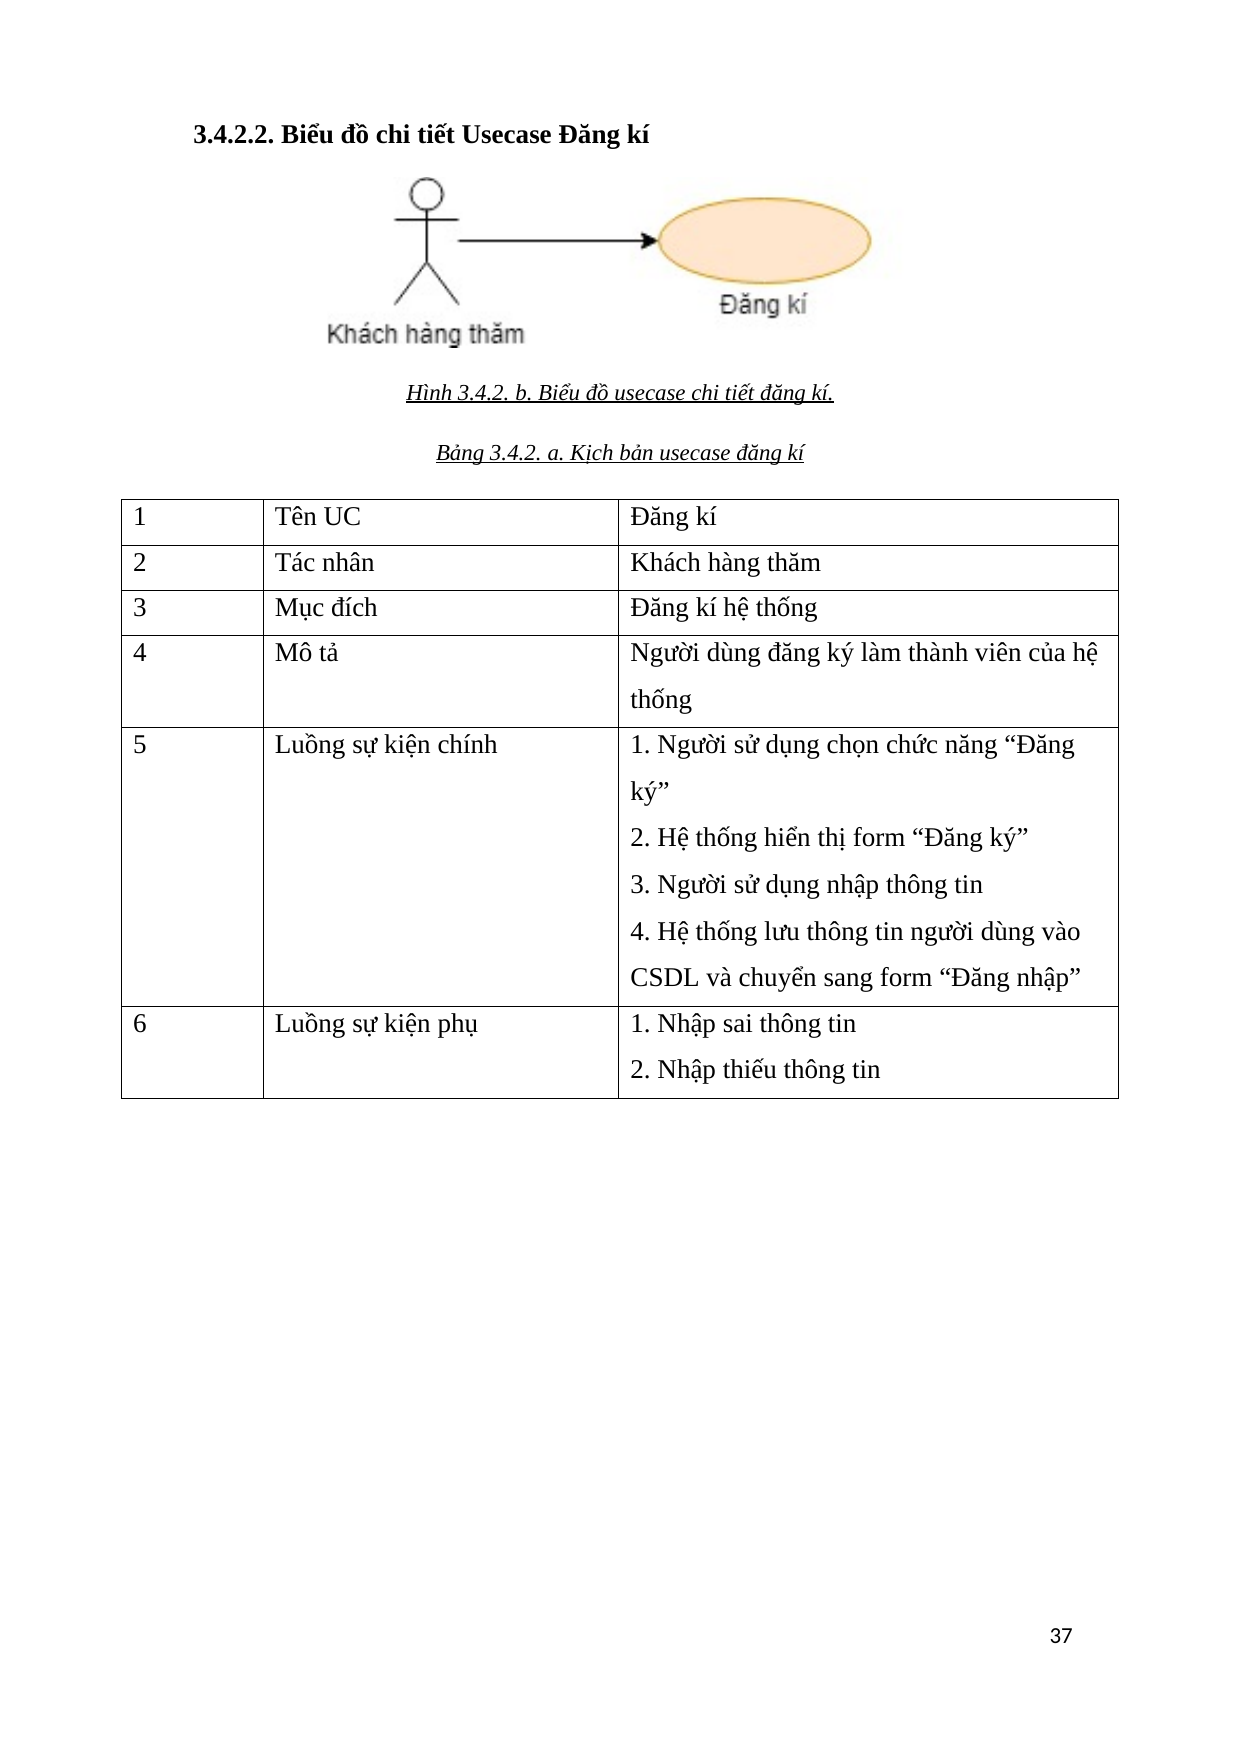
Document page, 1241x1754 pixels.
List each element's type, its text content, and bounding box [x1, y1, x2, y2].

table_cell 1. Người sử dụng chọn chức năng “Đăng ký” 2. Hệ thống hiển thị form “Đăng ký” 3. Người sử dụng nhập thông tin 4. Hệ thống lưu thông tin người dùng vào CSDL và chuyển sang form “Đăng nhập” [619, 728, 1118, 1006]
picture [327, 177, 914, 348]
table_cell Luồng sự kiện phụ [264, 1007, 618, 1098]
table_cell Đăng kí hệ thống [619, 591, 1118, 635]
subtitle 3.4.2.2. Biểu đồ chi tiết Usecase Đăng kí [118, 118, 1122, 149]
table_cell 1. Nhập sai thông tin 2. Nhập thiếu thông tin [619, 1007, 1118, 1098]
text Hình 3.4.2. b. Biểu đồ usecase chi tiết đăng kí. [118, 379, 1122, 405]
table_header 1 [122, 500, 263, 544]
table_cell Khách hàng thăm [619, 546, 1118, 590]
table_cell 5 [122, 728, 263, 1006]
table_header Đăng kí [619, 500, 1118, 544]
table_cell 3 [122, 591, 263, 635]
table_cell 4 [122, 636, 263, 727]
table_cell 2 [122, 546, 263, 590]
table_cell Luồng sự kiện chính [264, 728, 618, 1006]
table_cell Mô tả [264, 636, 618, 727]
text Bảng 3.4.2. a. Kịch bản usecase đăng kí [118, 439, 1122, 465]
table_cell Người dùng đăng ký làm thành viên của hệ thống [619, 636, 1118, 727]
table_cell Mục đích [264, 591, 618, 635]
table_cell Tác nhân [264, 546, 618, 590]
table_header Tên UC [264, 500, 618, 544]
table_cell 6 [122, 1007, 263, 1098]
